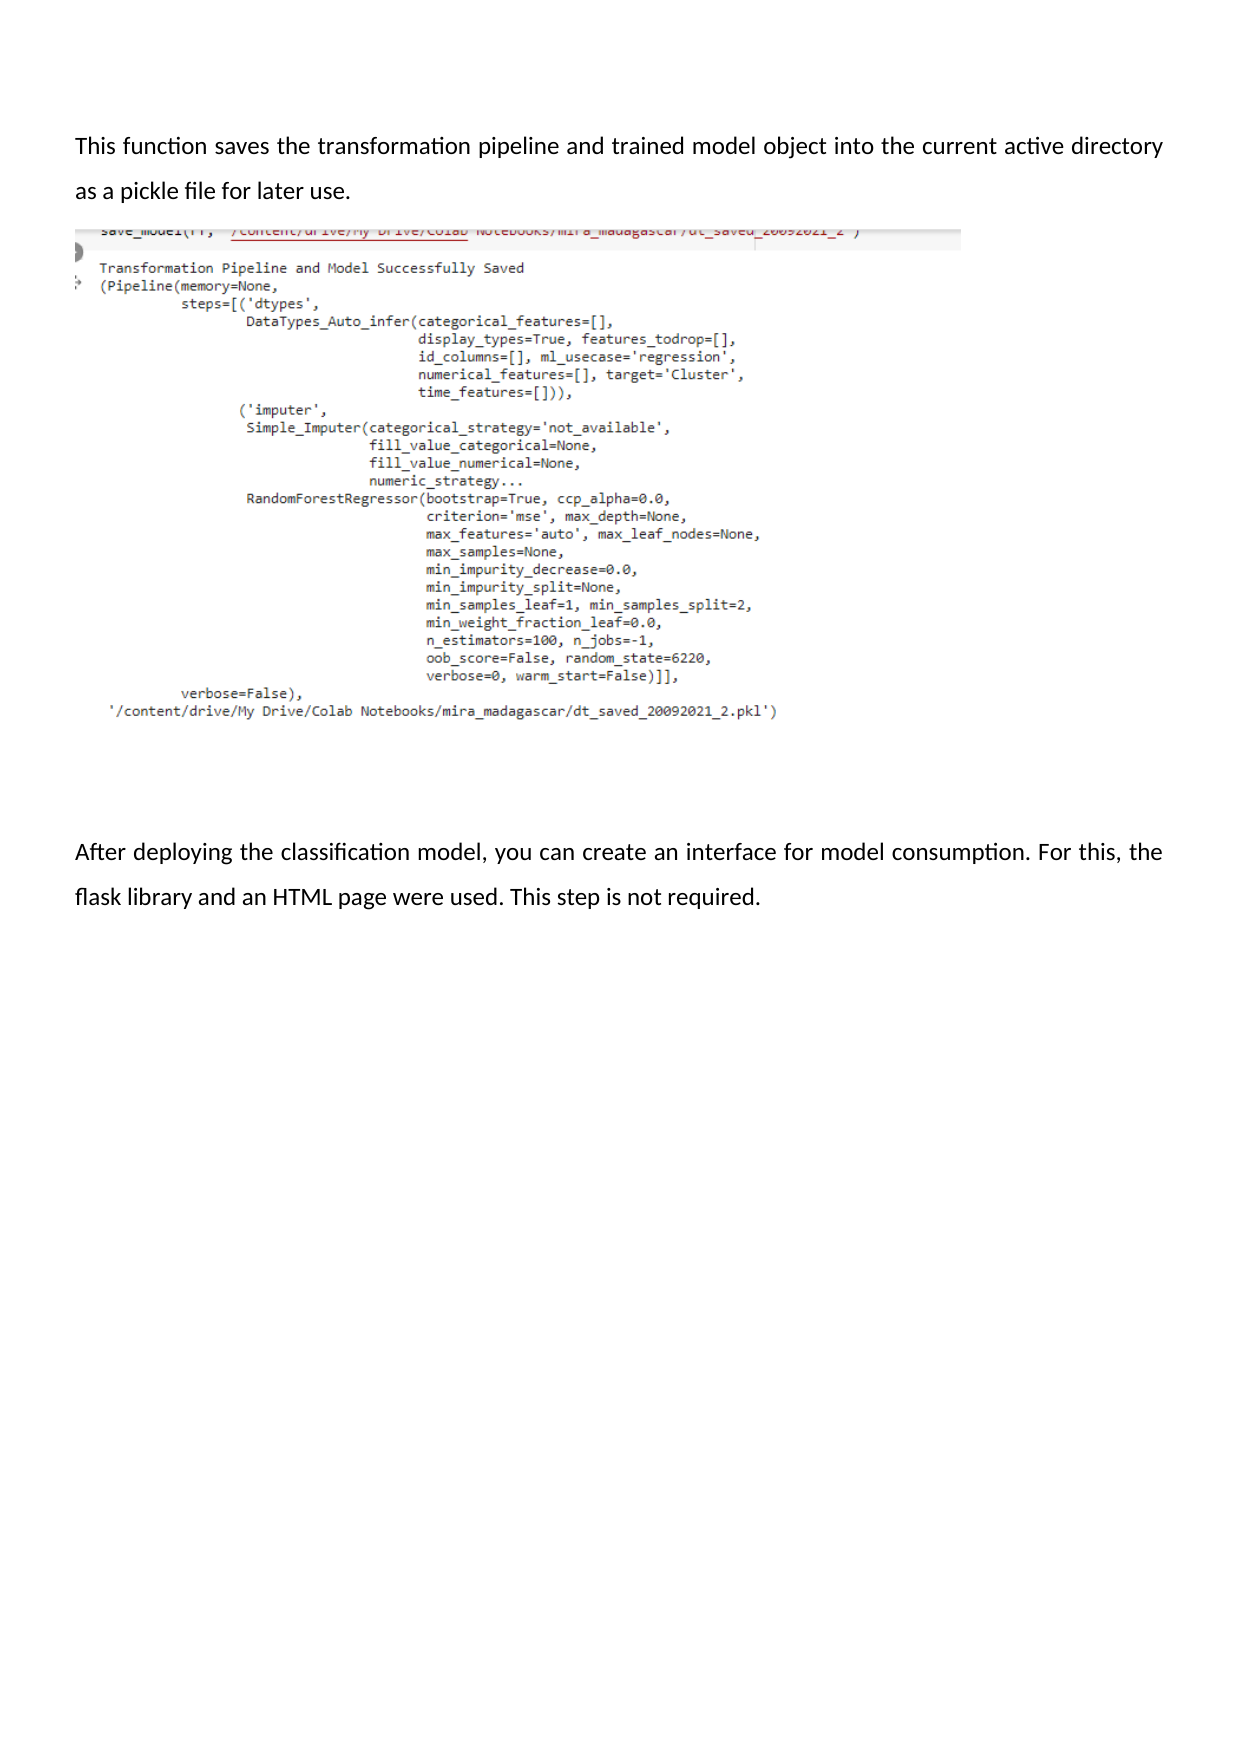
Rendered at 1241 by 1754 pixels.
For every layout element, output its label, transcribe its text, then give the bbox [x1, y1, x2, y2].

picture [75, 221, 961, 736]
text This function saves the transformation pipeline and trained model object into the current active directory as a pickle file for later use. [75, 130, 1165, 206]
text After deploying the classification model, you can create an interface for model consumption. For this, the flask library and an HTML page were used. This step is not required. [75, 836, 1165, 912]
